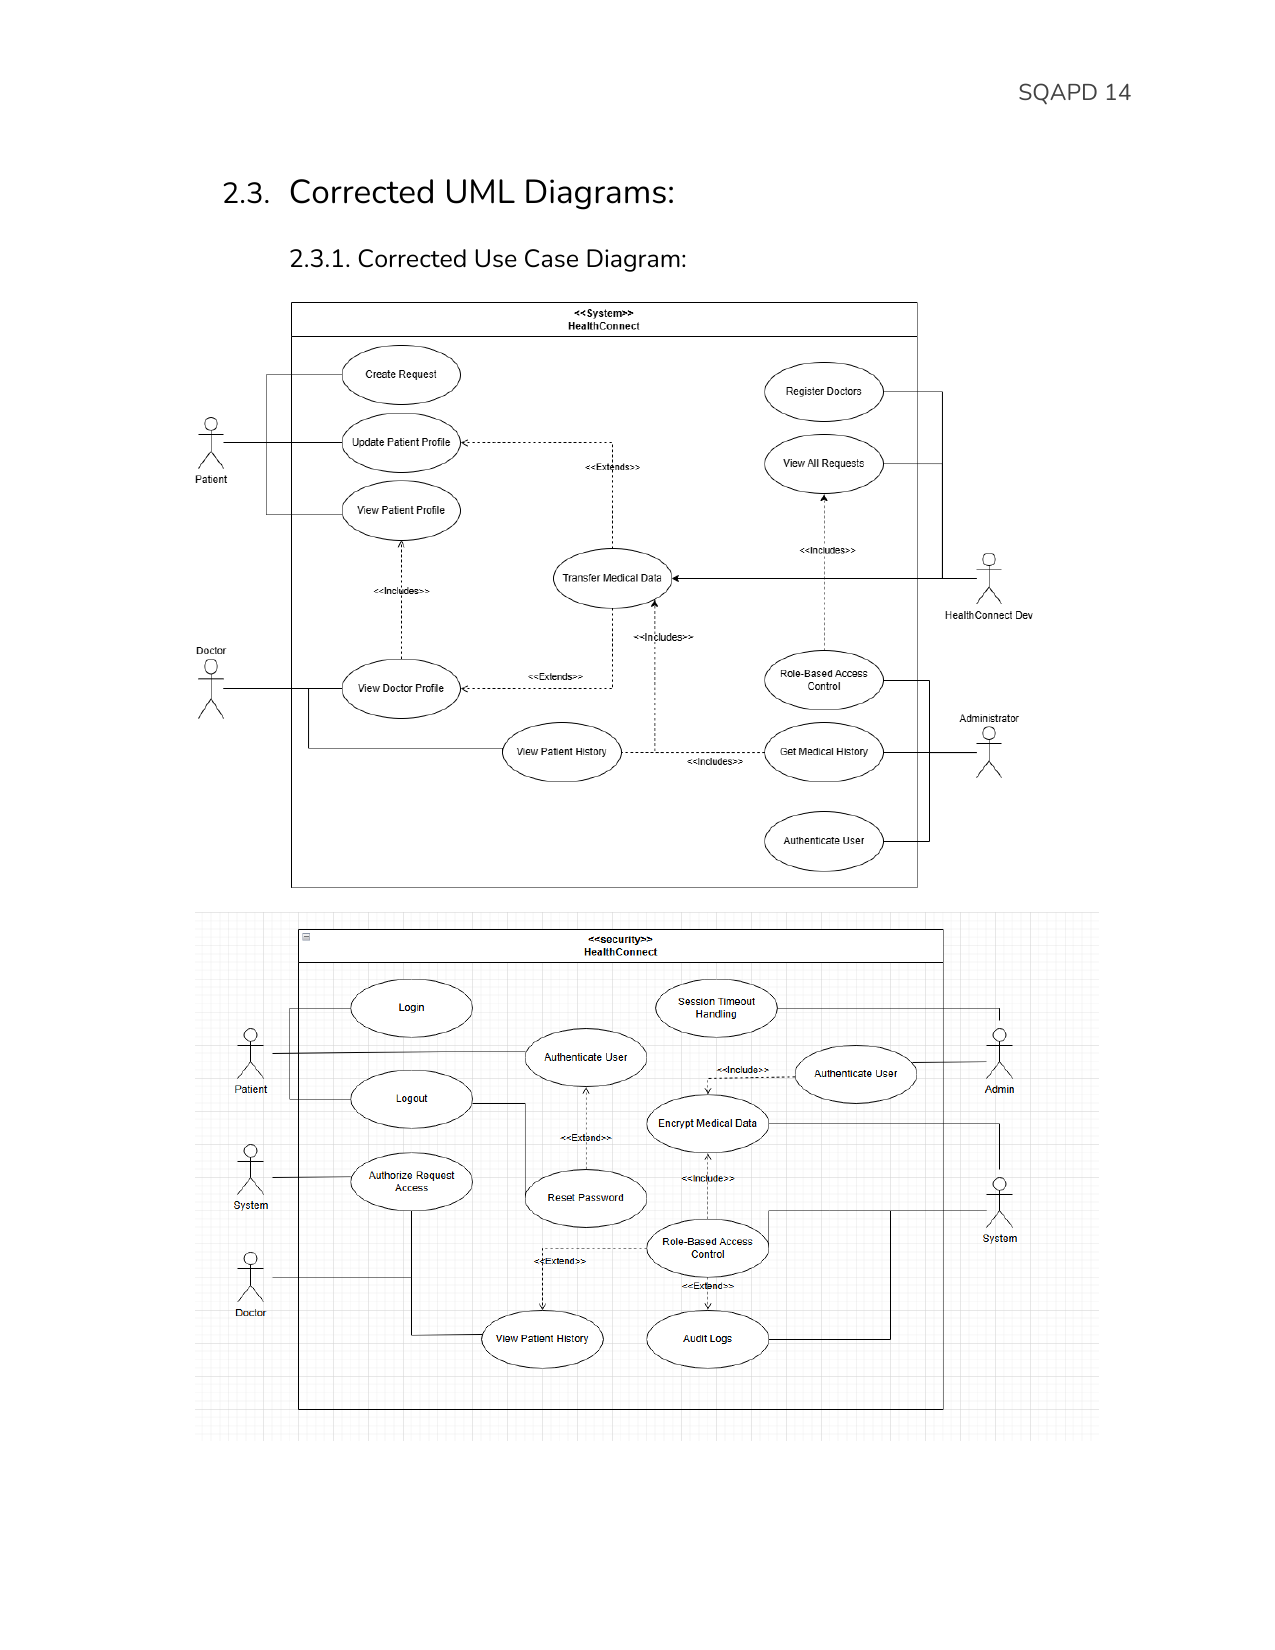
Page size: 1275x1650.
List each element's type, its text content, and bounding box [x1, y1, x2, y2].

list Corrected UML Diagrams: [270, 169, 1131, 215]
picture [195, 912, 1099, 1441]
text 2.3.1. Corrected Use Case Diagram: [289, 243, 1131, 277]
picture [195, 302, 1033, 888]
